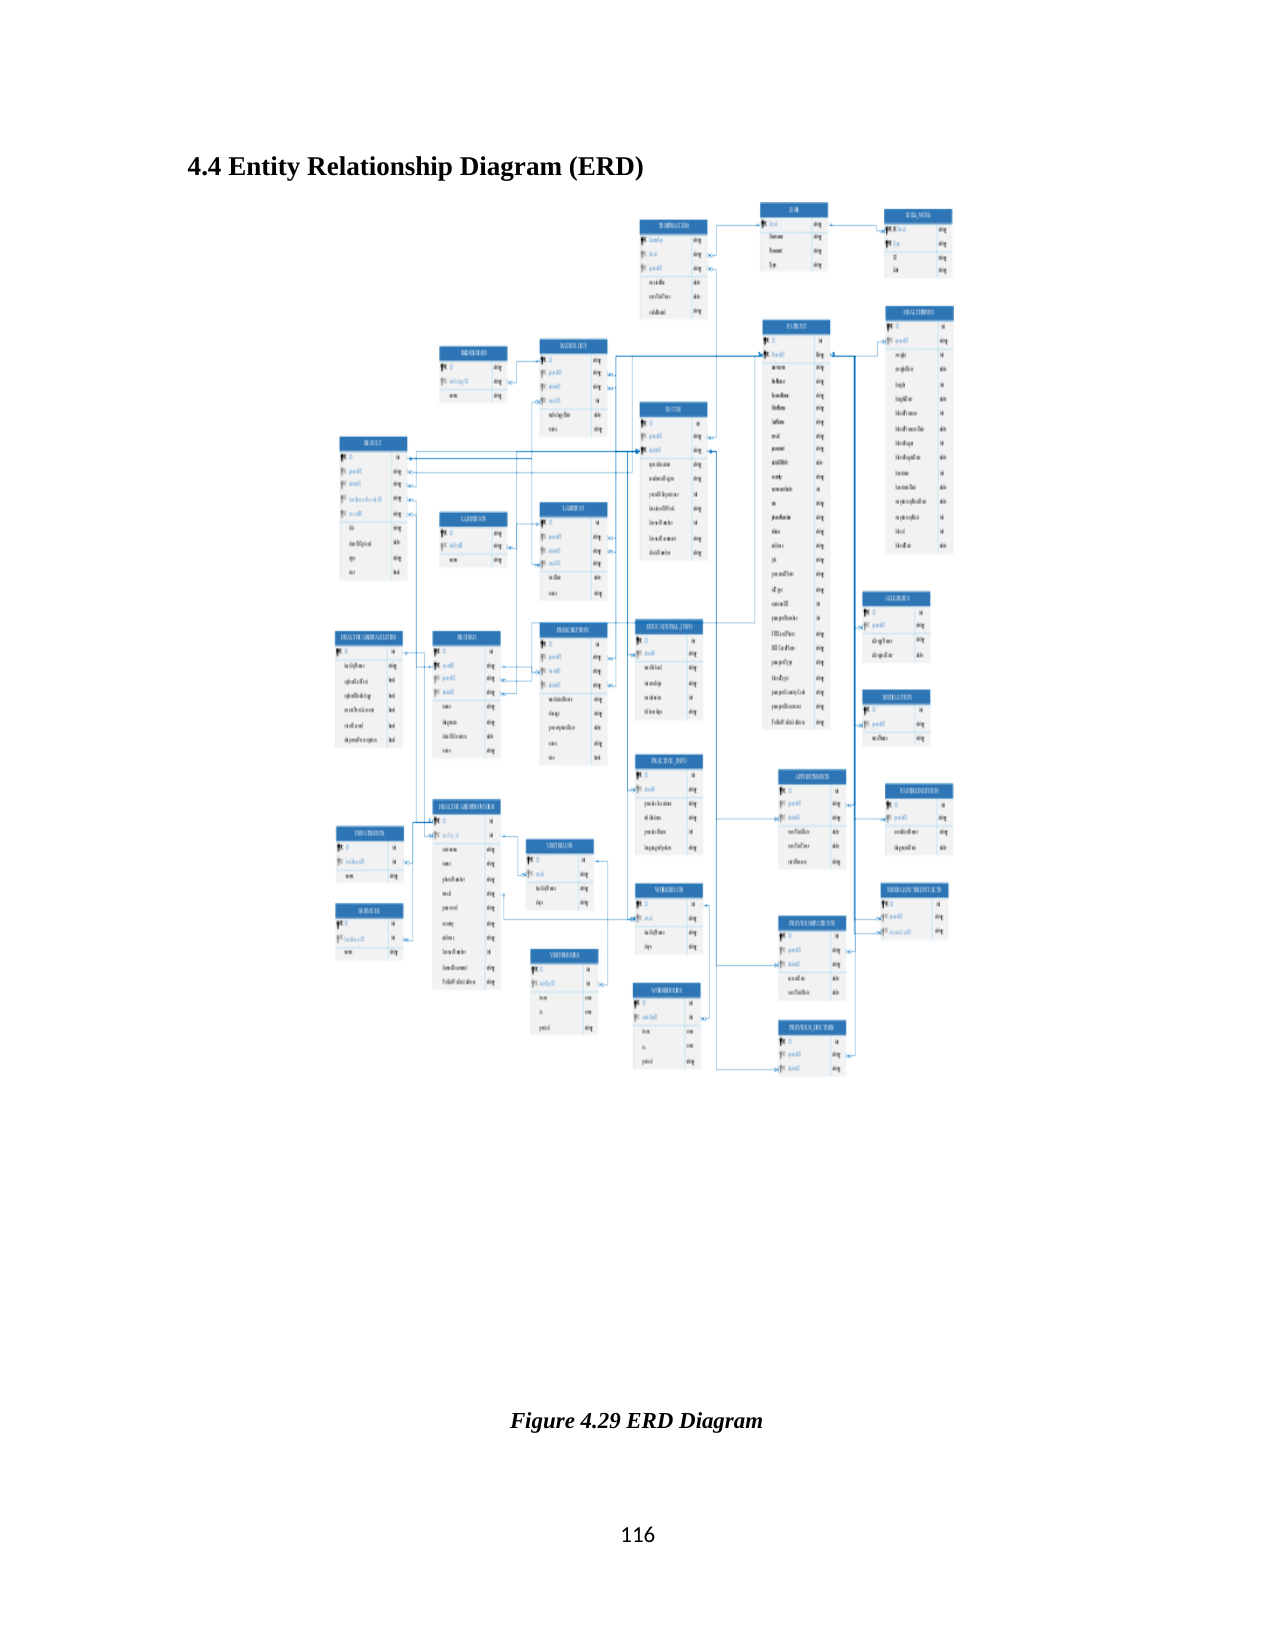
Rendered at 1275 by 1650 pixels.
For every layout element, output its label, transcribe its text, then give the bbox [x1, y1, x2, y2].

subtitle 4.4 Entity Relationship Diagram (ERD) [187, 150, 1087, 181]
subtitle Figure 4.29 ERD Diagram [187, 1407, 1087, 1433]
